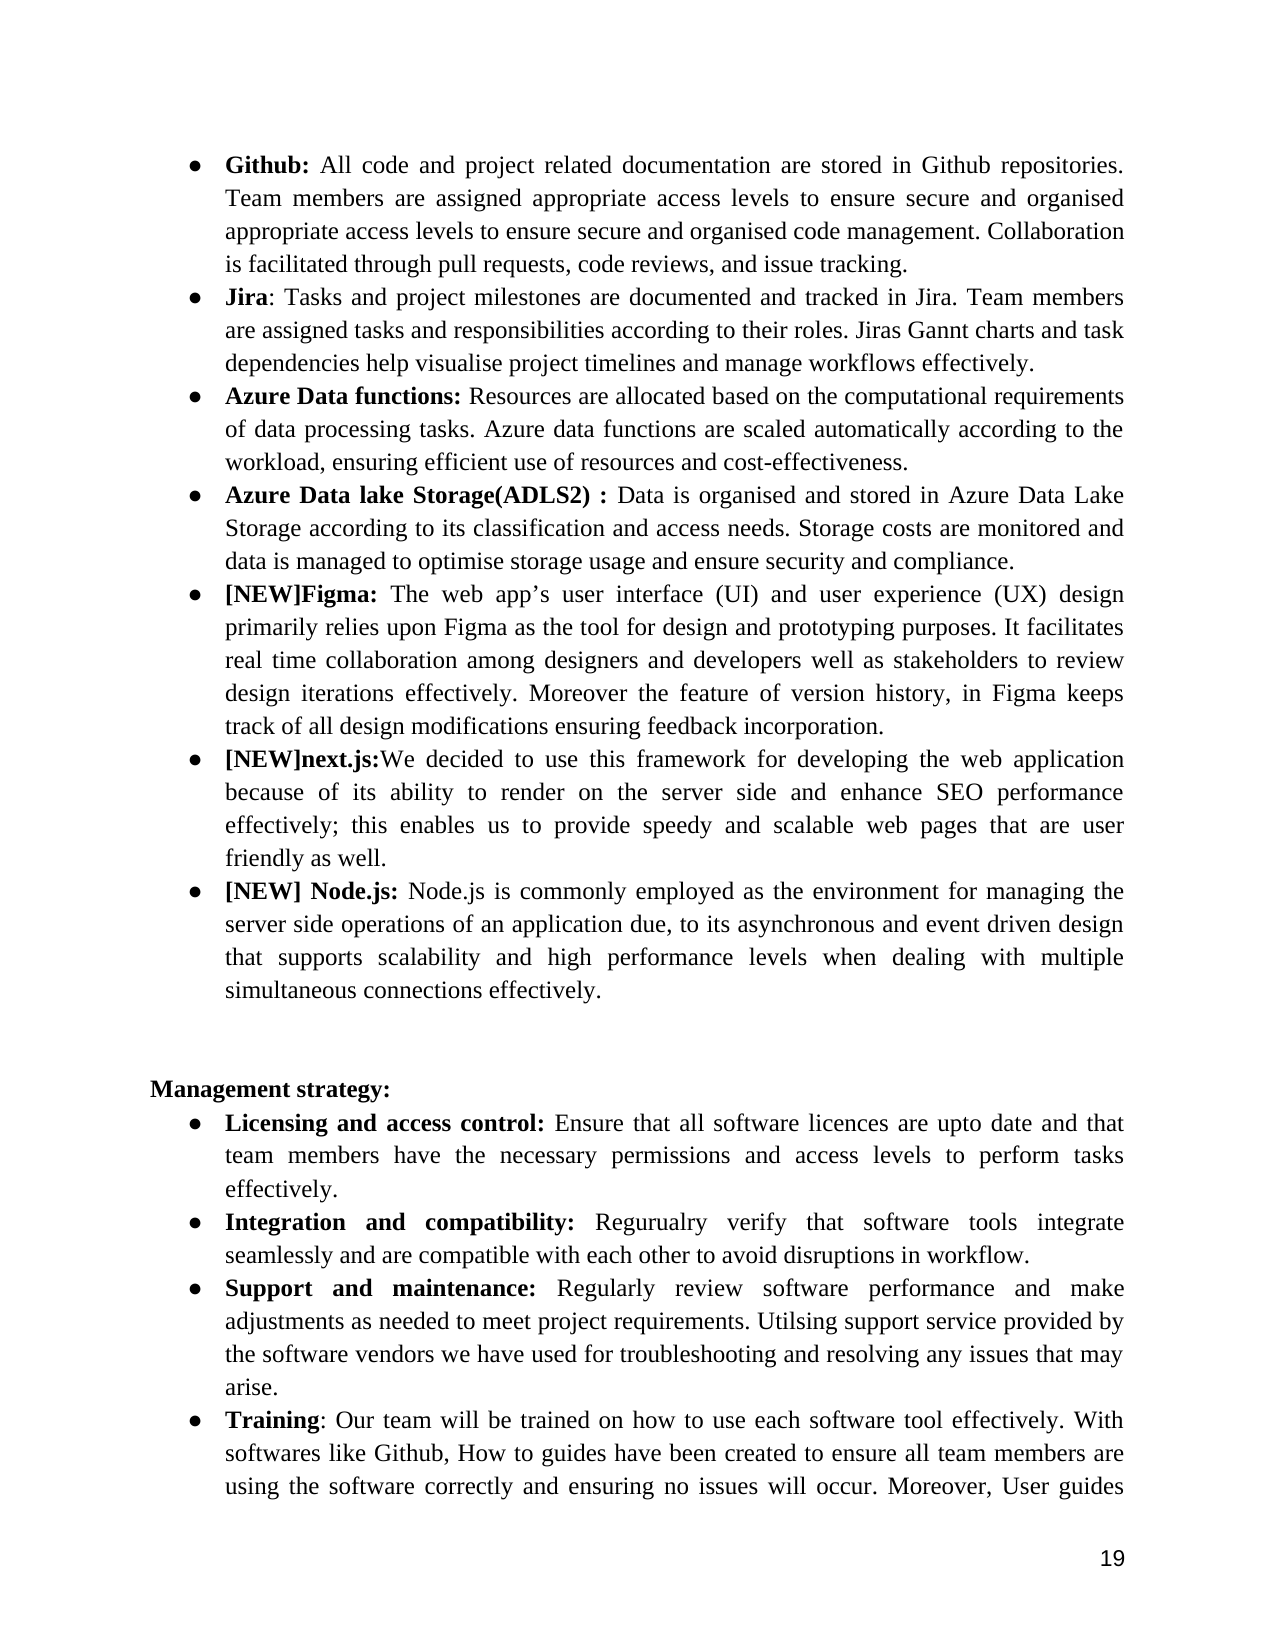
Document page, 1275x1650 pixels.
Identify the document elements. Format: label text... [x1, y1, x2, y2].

list Github: All code and project related documentation are stored in Github repositories. Team members are assigned appropriate access levels to ensure secure and organised appropriate access levels to ensure secure and organised code management. Collaboration is facilitated through pull requests, code reviews, and issue tracking. [187, 150, 1125, 278]
list Jira: Tasks and project milestones are documented and tracked in Jira. Team members are assigned tasks and responsibilities according to their roles. Jiras Gannt charts and task dependencies help visualise project timelines and manage workflows effectively. [187, 282, 1125, 377]
list Integration and compatibility: Regurualry verify that software tools integrate seamlessly and are compatible with each other to avoid disruptions in workflow. [187, 1207, 1125, 1268]
list [NEW]Figma: The web app’s user interface (UI) and user experience (UX) design primarily relies upon Figma as the tool for design and prototyping purposes. It facilitates real time collaboration among designers and developers well as stakeholders to review design iterations effectively. Moreover the feature of version history, in Figma keeps track of all design modifications ensuring feedback incorporation. [187, 579, 1125, 740]
text Management strategy: [150, 1074, 1125, 1103]
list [187, 1405, 1125, 1499]
list Azure Data functions: Resources are allocated based on the computational requirements of data processing tasks. Azure data functions are scaled automatically according to the workload, ensuring efficient use of resources and cost-effectiveness. [187, 381, 1125, 476]
list [NEW]next.js:We decided to use this framework for developing the web application because of its ability to render on the server side and enhance SEO performance effectively; this enables us to provide speedy and scalable web pages that are user friendly as well. [187, 744, 1125, 872]
list Support and maintenance: Regularly review software performance and make adjustments as needed to meet project requirements. Utilsing support service provided by the software vendors we have used for troubleshooting and resolving any issues that may arise. [187, 1273, 1125, 1401]
list Azure Data lake Storage(ADLS2) : Data is organised and stored in Azure Data Lake Storage according to its classification and access needs. Storage costs are monitored and data is managed to optimise storage usage and ensure security and compliance. [187, 480, 1125, 575]
list Licensing and access control: Ensure that all software licences are upto date and that team members have the necessary permissions and access levels to perform tasks effectively. [187, 1108, 1125, 1202]
list [NEW] Node.js: Node.js is commonly employed as the environment for managing the server side operations of an application due, to its asynchronous and event driven design that supports scalability and high performance levels when dealing with multiple simultaneous connections effectively. [187, 876, 1125, 1004]
